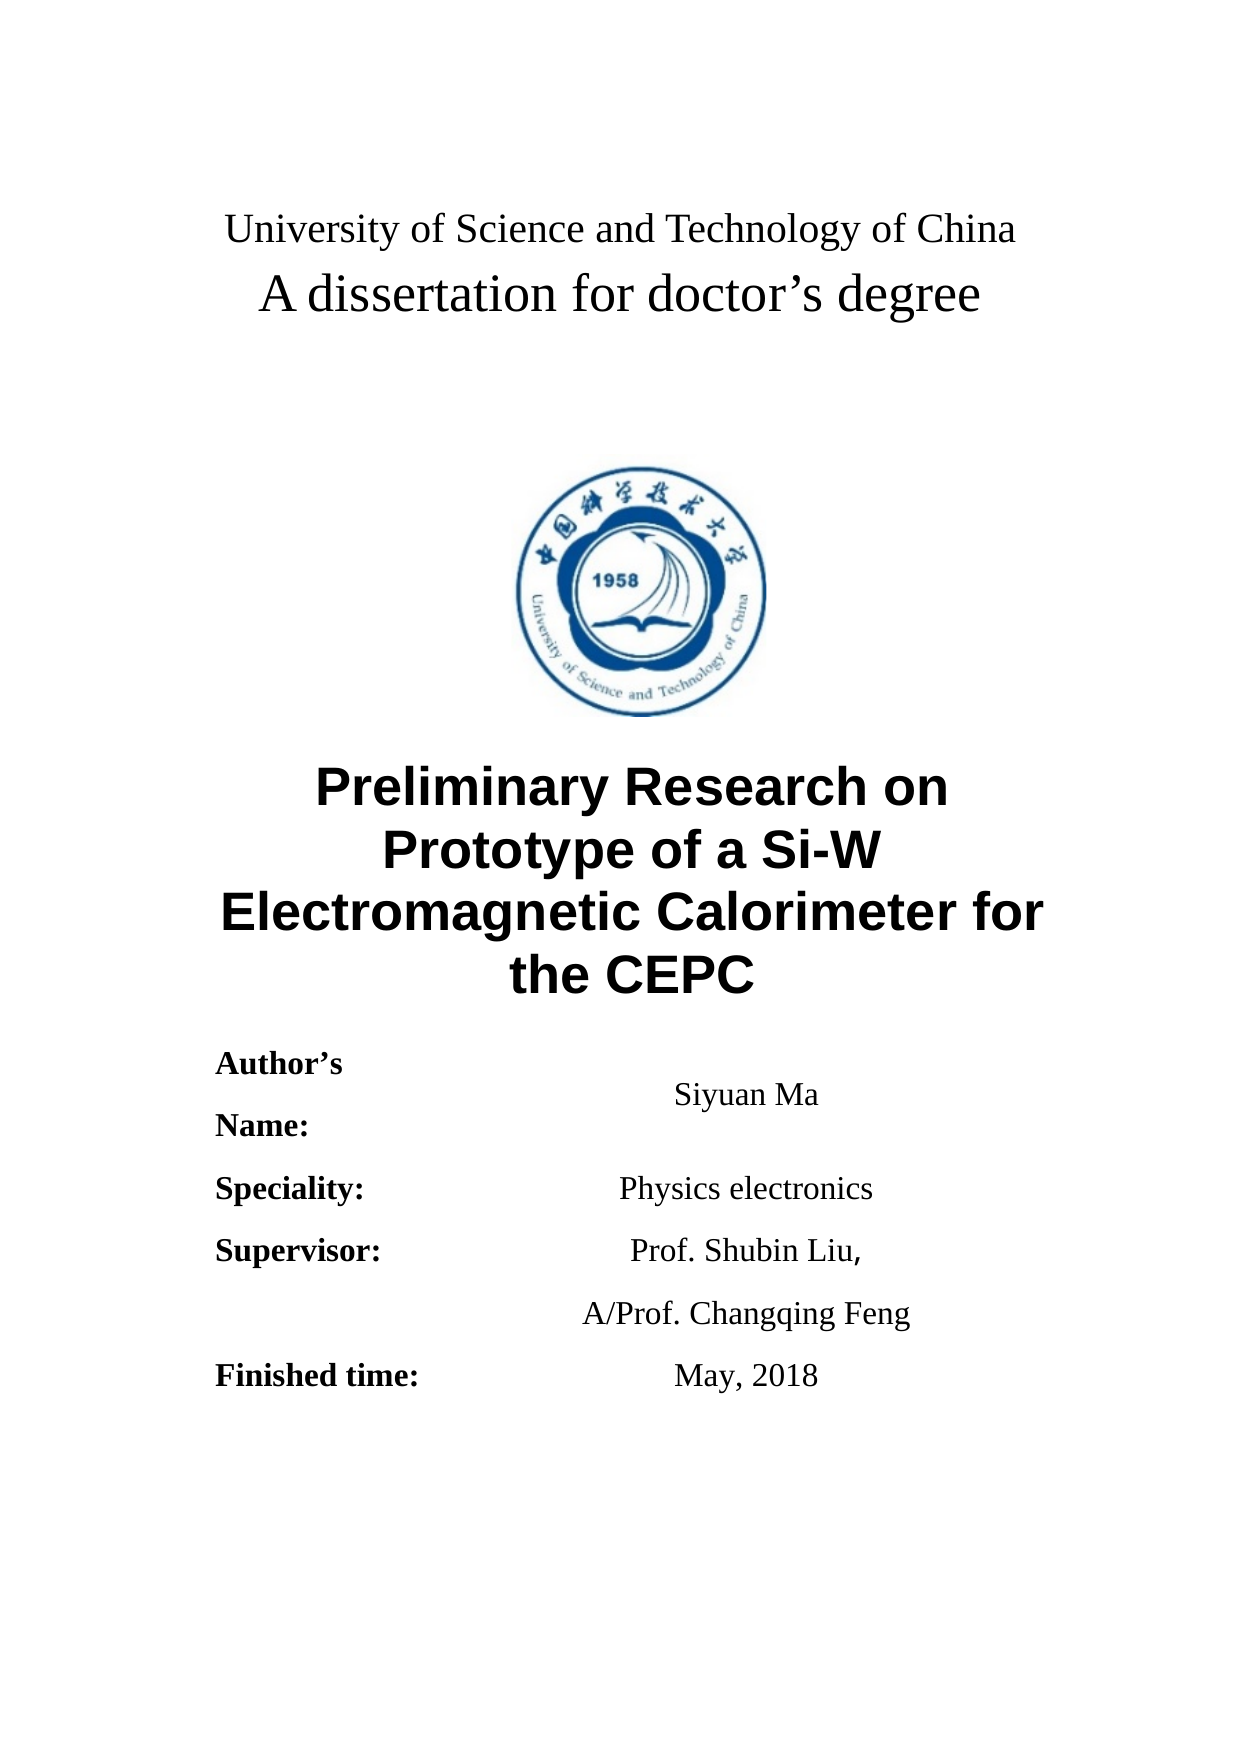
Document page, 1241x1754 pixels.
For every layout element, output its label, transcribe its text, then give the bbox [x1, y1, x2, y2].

text University of Science and Technology of China [187, 194, 1053, 259]
picture [511, 454, 767, 717]
text A dissertation for doctor’s degree [187, 259, 1053, 324]
